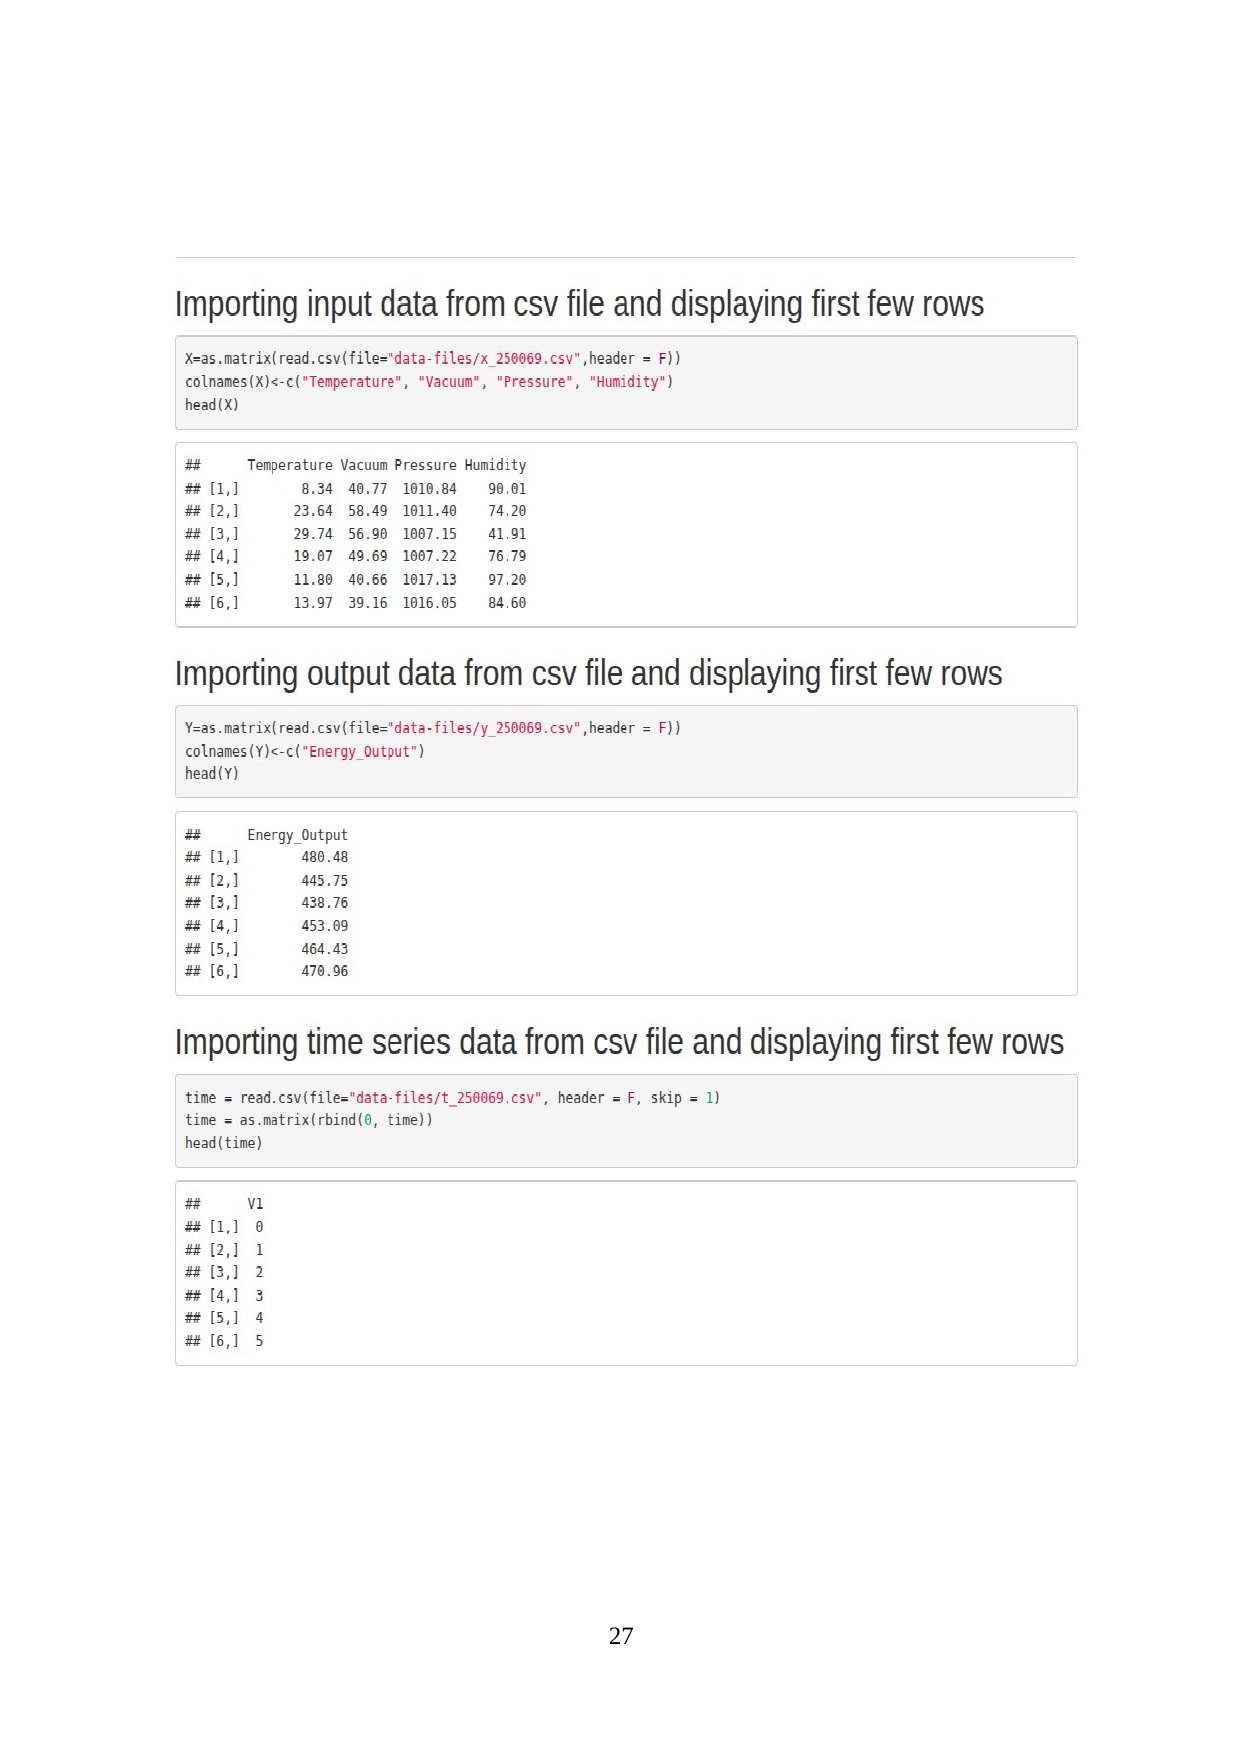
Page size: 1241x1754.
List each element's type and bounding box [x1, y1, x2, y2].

picture [155, 257, 1095, 1386]
